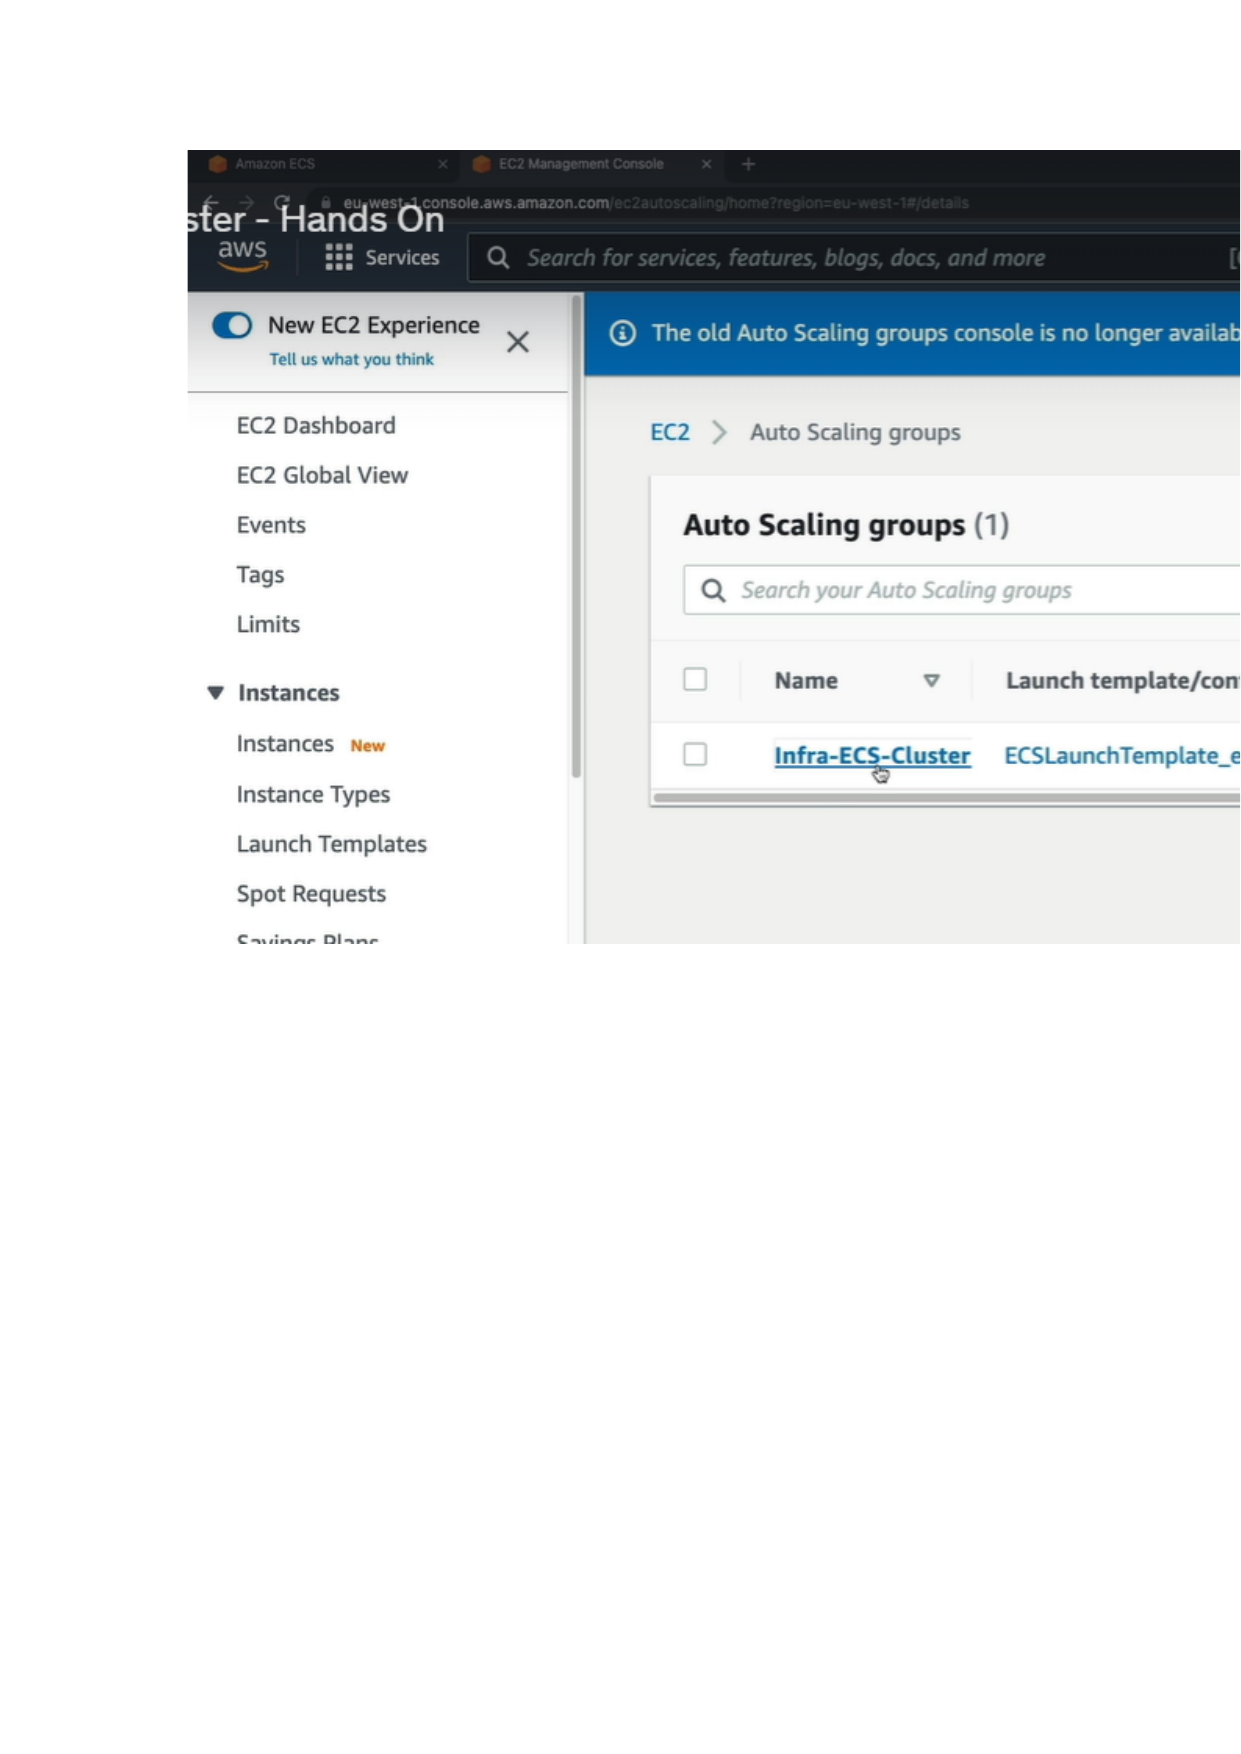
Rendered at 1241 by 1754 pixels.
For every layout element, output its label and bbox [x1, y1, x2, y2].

picture [187, 150, 1241, 944]
